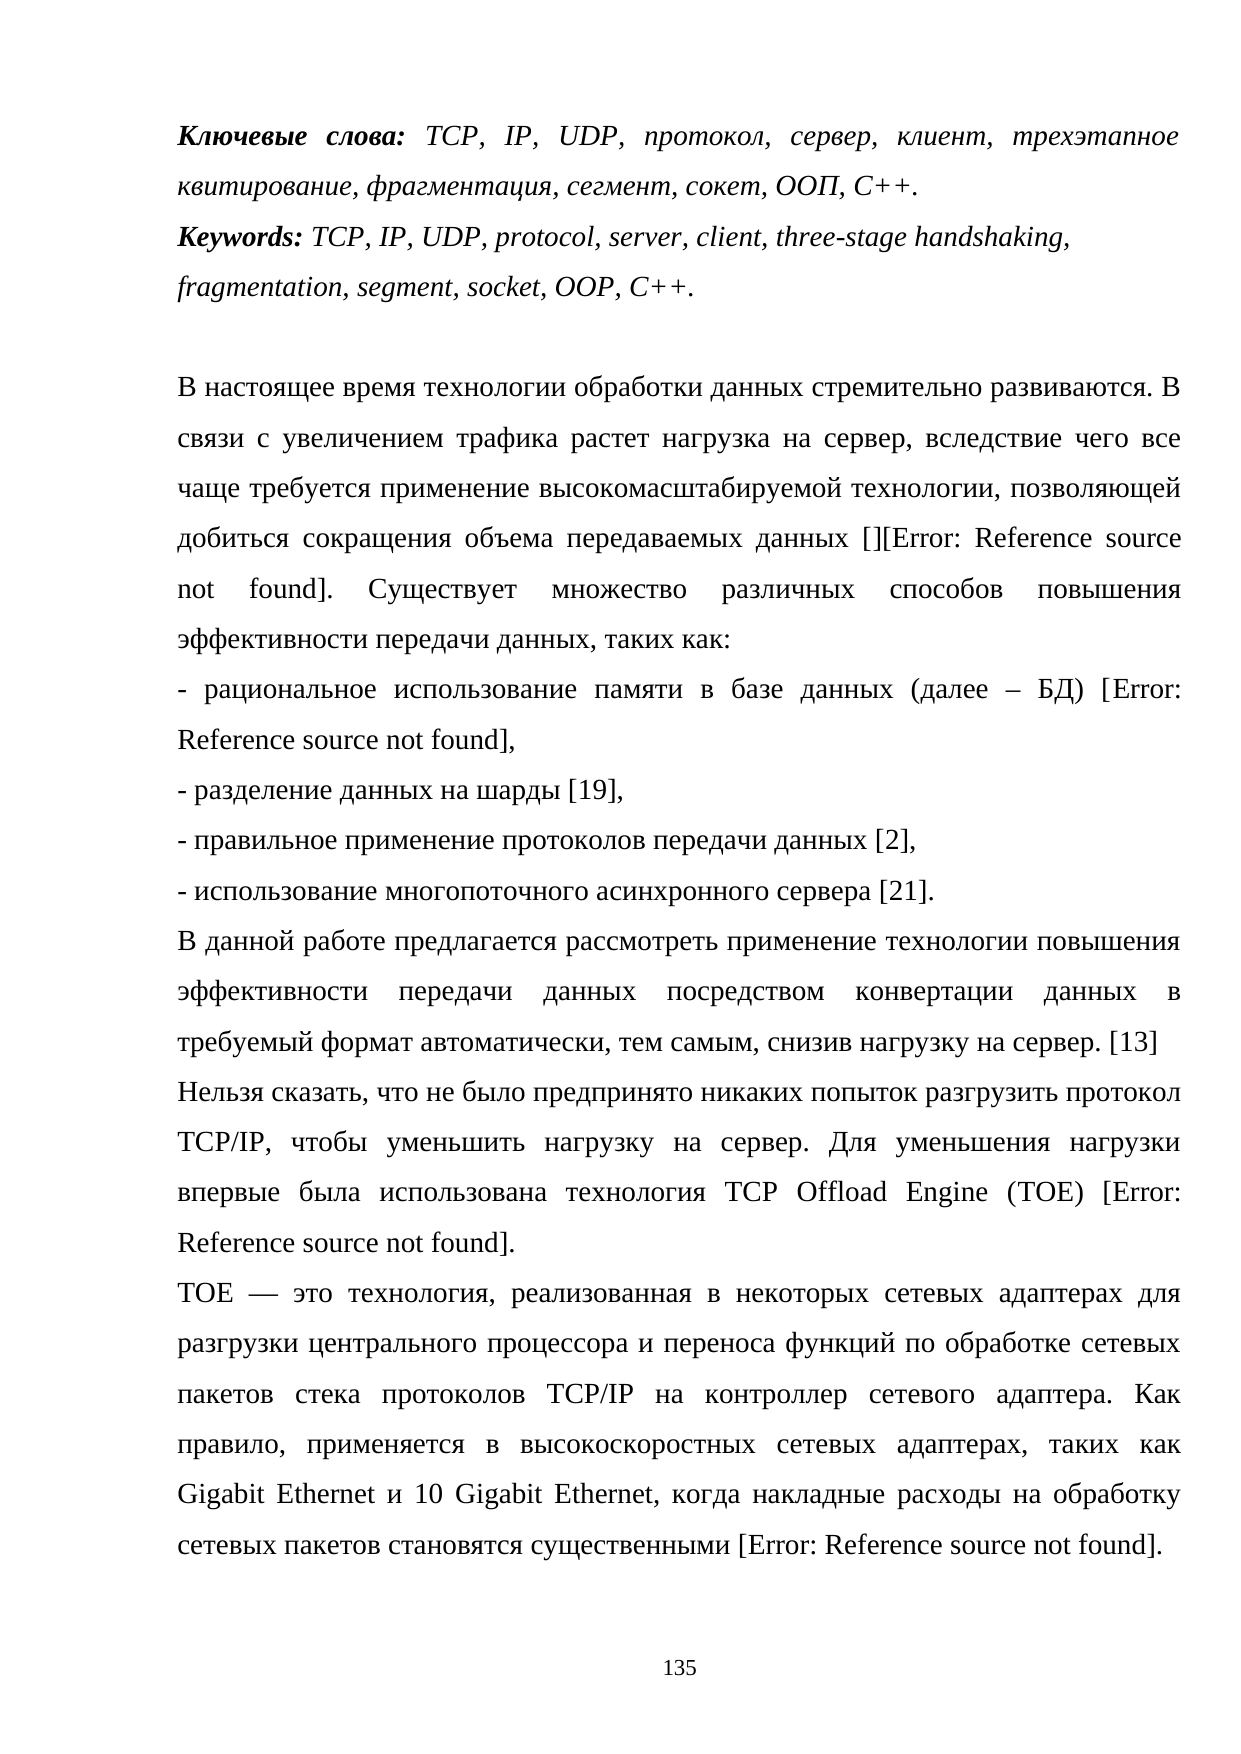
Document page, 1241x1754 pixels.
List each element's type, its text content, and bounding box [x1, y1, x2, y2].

text - правильное применение протоколов передачи данных [4], [177, 822, 1182, 856]
text Ключевые слова: TCP, IP, UDP, протокол, сервер, клиент, трехэтапное квитирование, фрагментация, сегмент, сокет, ООП, С++. [177, 118, 1182, 202]
text - разделение данных на шарды [3], [177, 772, 1182, 806]
text - использование многопоточного асинхронного сервера [5]. [177, 873, 1182, 906]
text В данной работе предлагается рассмотреть применение технологии повышения эффективности передачи данных посредством конвертации данных в требуемый формат автоматически, тем самым, снизив нагрузку на сервер. [25] [177, 923, 1182, 1057]
text Keywords: TCP, IP, UDP, protocol, server, client, three-stage handshaking, fragmentation, segment, socket, OOP, C++. [177, 219, 1182, 302]
